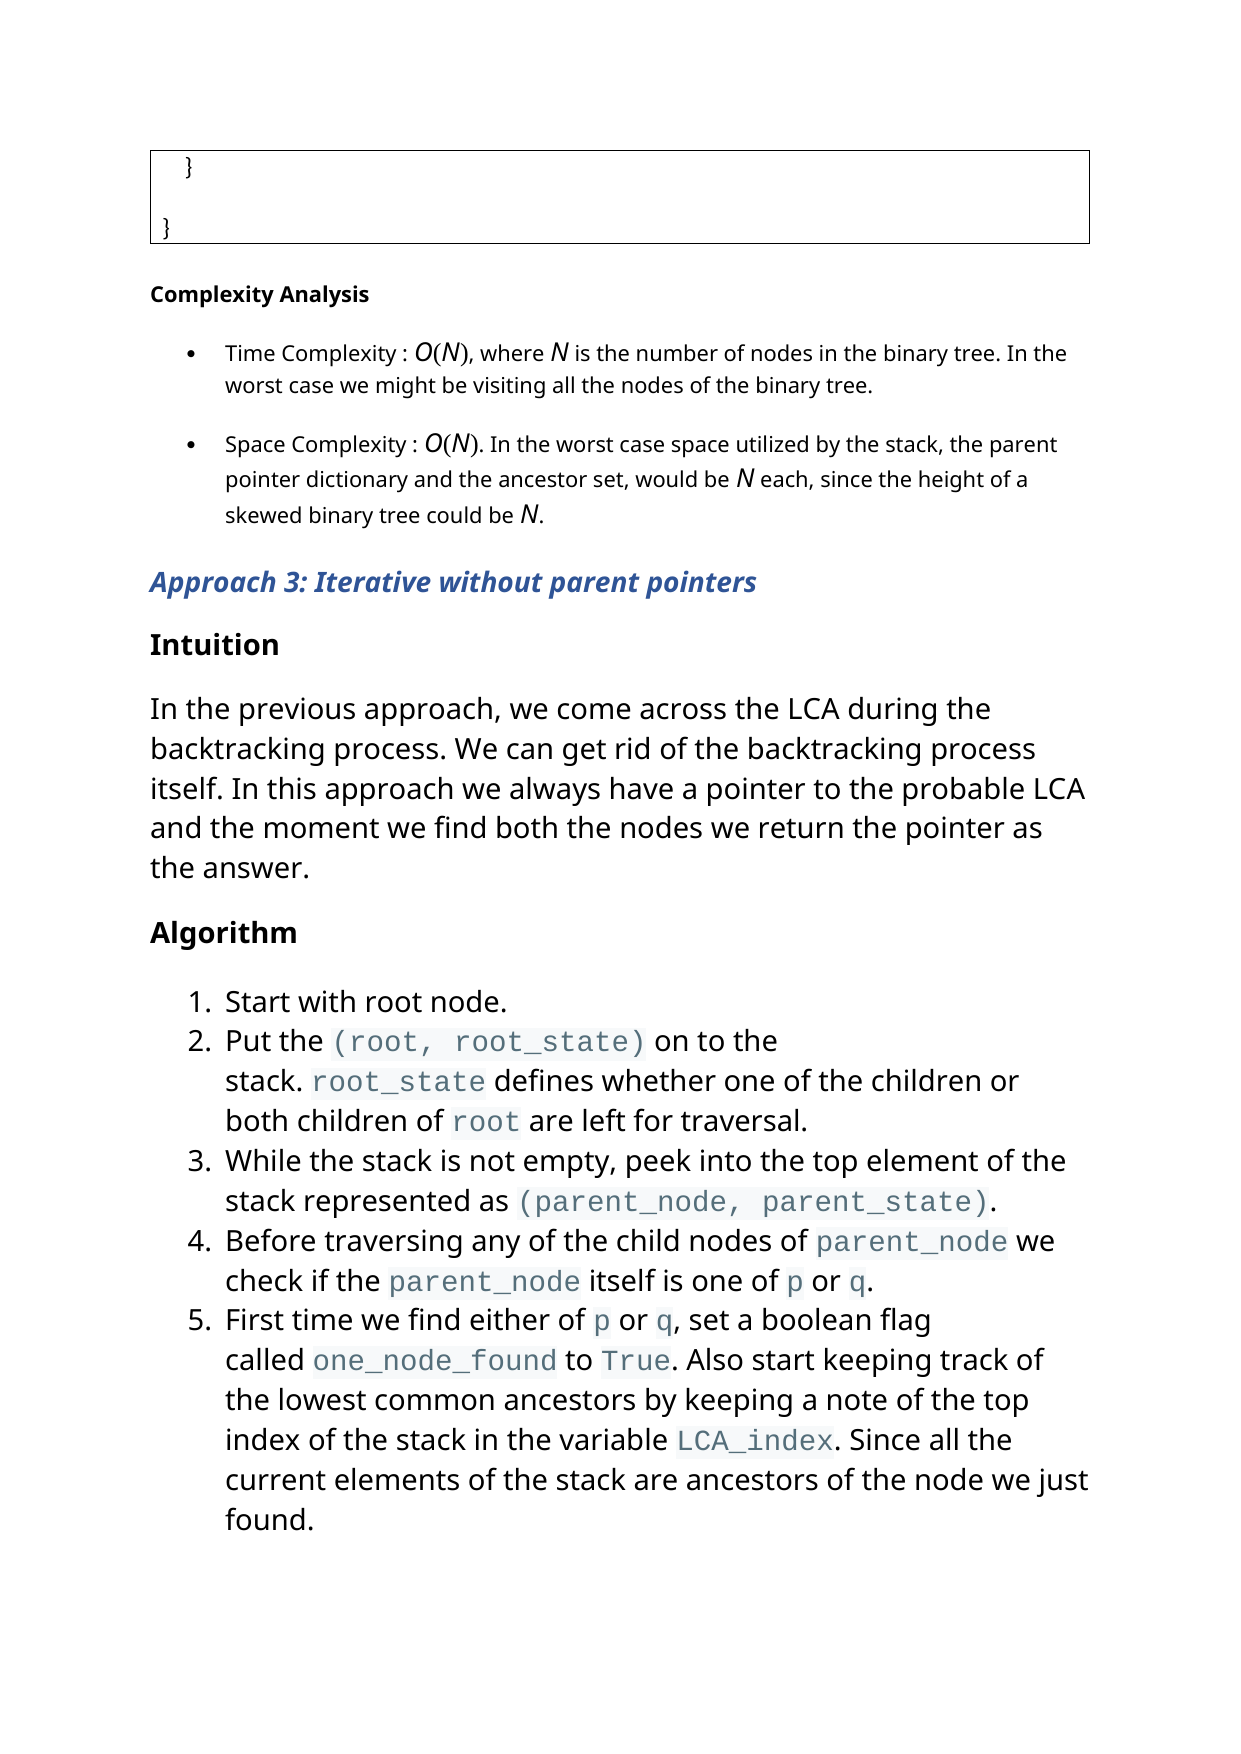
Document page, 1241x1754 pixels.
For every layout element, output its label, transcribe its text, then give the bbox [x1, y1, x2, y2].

text In the previous approach, we come across the LCA during the backtracking process. We can get rid of the backtracking process itself. In this approach we always have a pointer to the probable LCA and the moment we find both the nodes we return the pointer as the answer. [150, 689, 1090, 887]
list First time we find either of p or q, set a boolean flag called one_node_found to True. Also start keeping track of the lowest common ancestors by keeping a note of the top index of the stack in the variable LCA_index. Since all the current elements of the stack are ancestors of the node we just found. [187, 1300, 1090, 1538]
list Before traversing any of the child nodes of parent_node we check if the parent_node itself is one of p or q. [187, 1220, 1090, 1300]
list Time Complexity : O(N), where N is the number of nodes in the binary tree. In the worst case we might be visiting all the nodes of the binary tree. [187, 334, 1090, 399]
text Complexity Analysis [150, 279, 1090, 309]
text Intuition [150, 624, 1090, 664]
list Put the (root, root_state) on to the stack. root_state defines whether one of the children or both children of root are left for traversal. [187, 1021, 1090, 1140]
list Space Complexity : O(N). In the worst case space utilized by the stack, the parent pointer dictionary and the ancestor set, would be N each, since the height of a skewed binary tree could be N. [187, 424, 1090, 531]
text Algorithm [150, 912, 1090, 952]
list Start with root node. [187, 981, 1090, 1021]
list While the stack is not empty, peek into the top element of the stack represented as (parent_node, parent_state). [187, 1140, 1090, 1220]
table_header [151, 151, 1089, 243]
subtitle Approach 3: Iterative without parent pointers [150, 562, 1090, 601]
